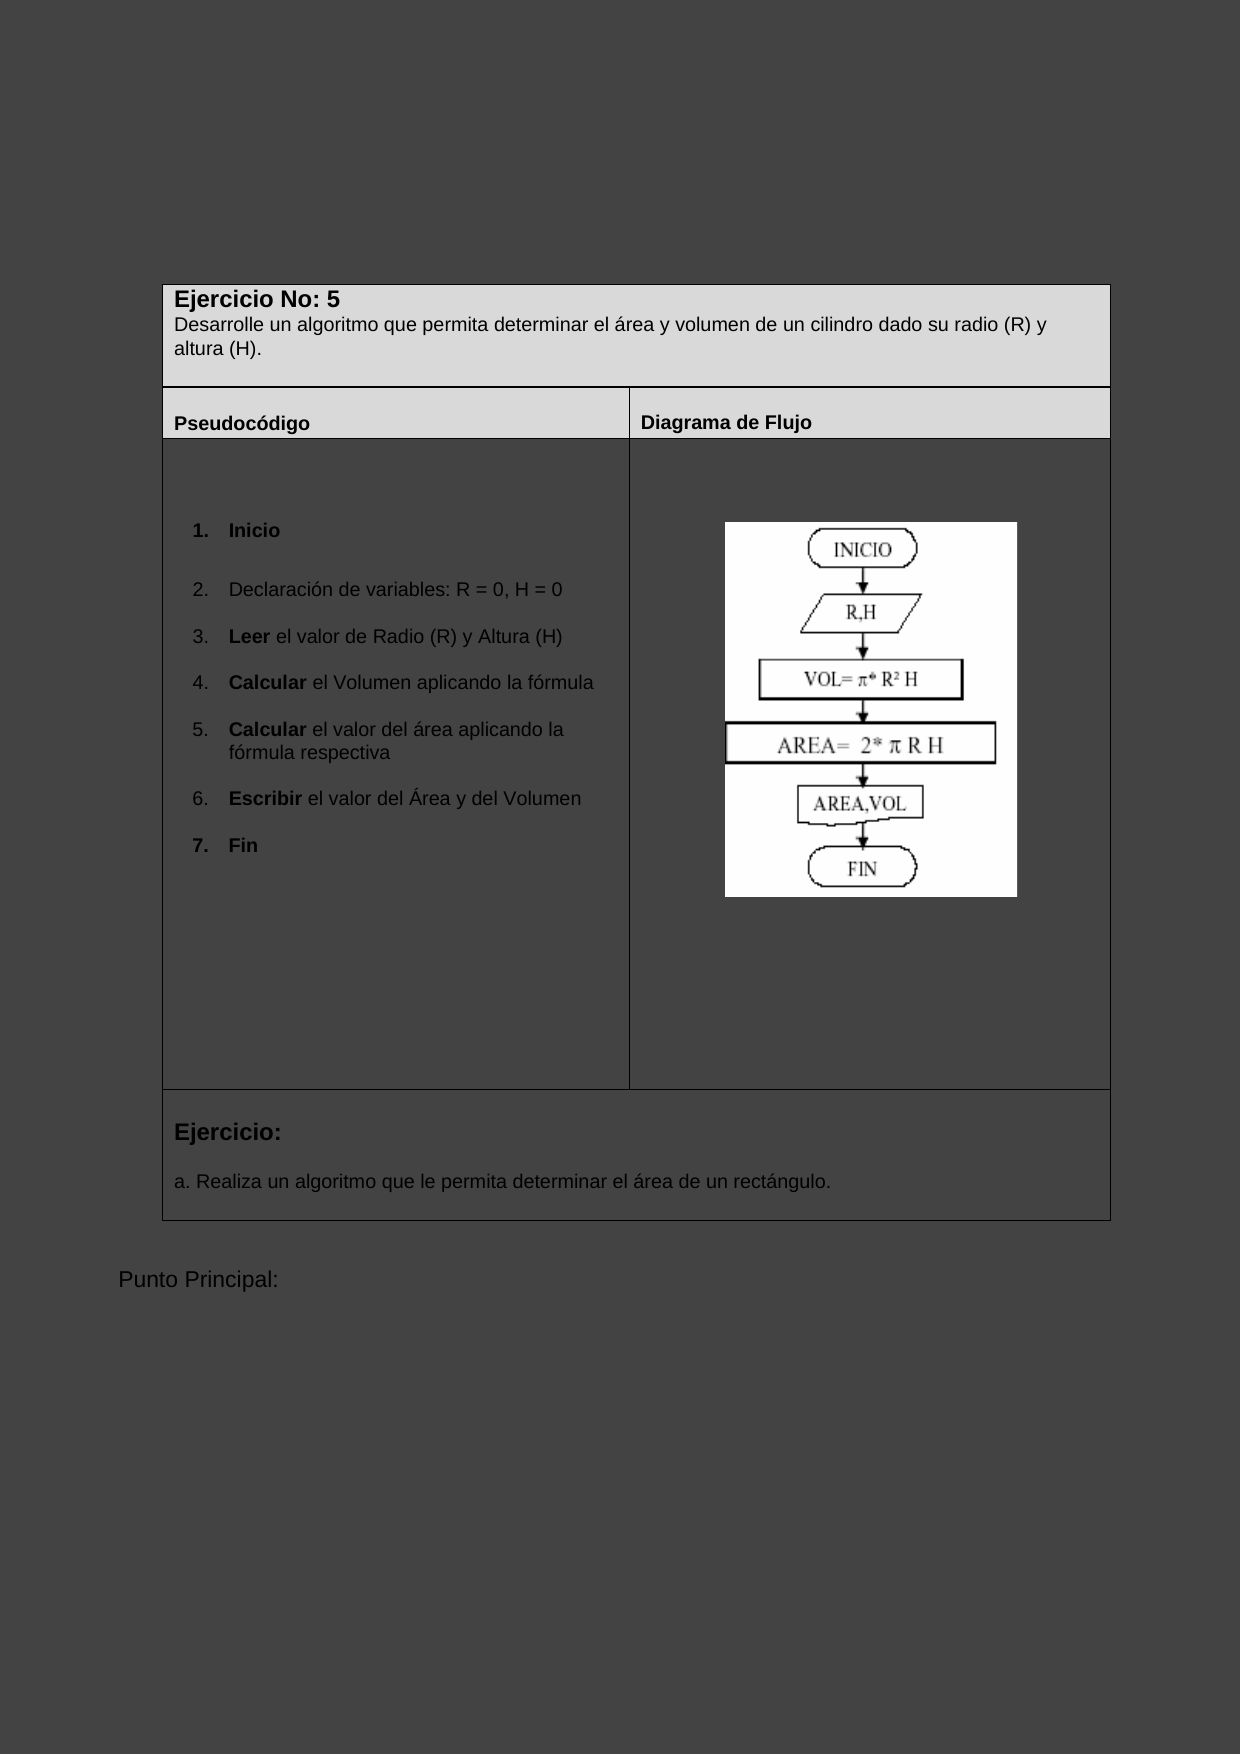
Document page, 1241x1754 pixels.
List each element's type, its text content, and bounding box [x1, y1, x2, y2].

picture [725, 522, 1018, 897]
table_cell Inicio Declaración de variables: R = 0, H = 0 Leer el valor de Radio (R) y Altura (H) Calcular el Volumen aplicando la fórmula Calcular el valor del área aplicando la fórmula respectiva Escribir el valor del Área y del Volumen Fin [163, 439, 629, 1089]
table_header Ejercicio No: 5 Desarrolle un algoritmo que permita determinar el área y volumen de un cilindro dado su radio (R) y altura (H). [163, 285, 1110, 386]
table_cell Diagrama de Flujo [630, 388, 1110, 438]
table_cell Ejercicio: a. Realiza un algoritmo que le permita determinar el área de un rectángulo. [163, 1090, 1110, 1219]
table_cell Pseudocódigo [163, 388, 629, 438]
table_cell [630, 439, 1110, 1089]
text Punto Principal: [118, 1266, 1196, 1292]
